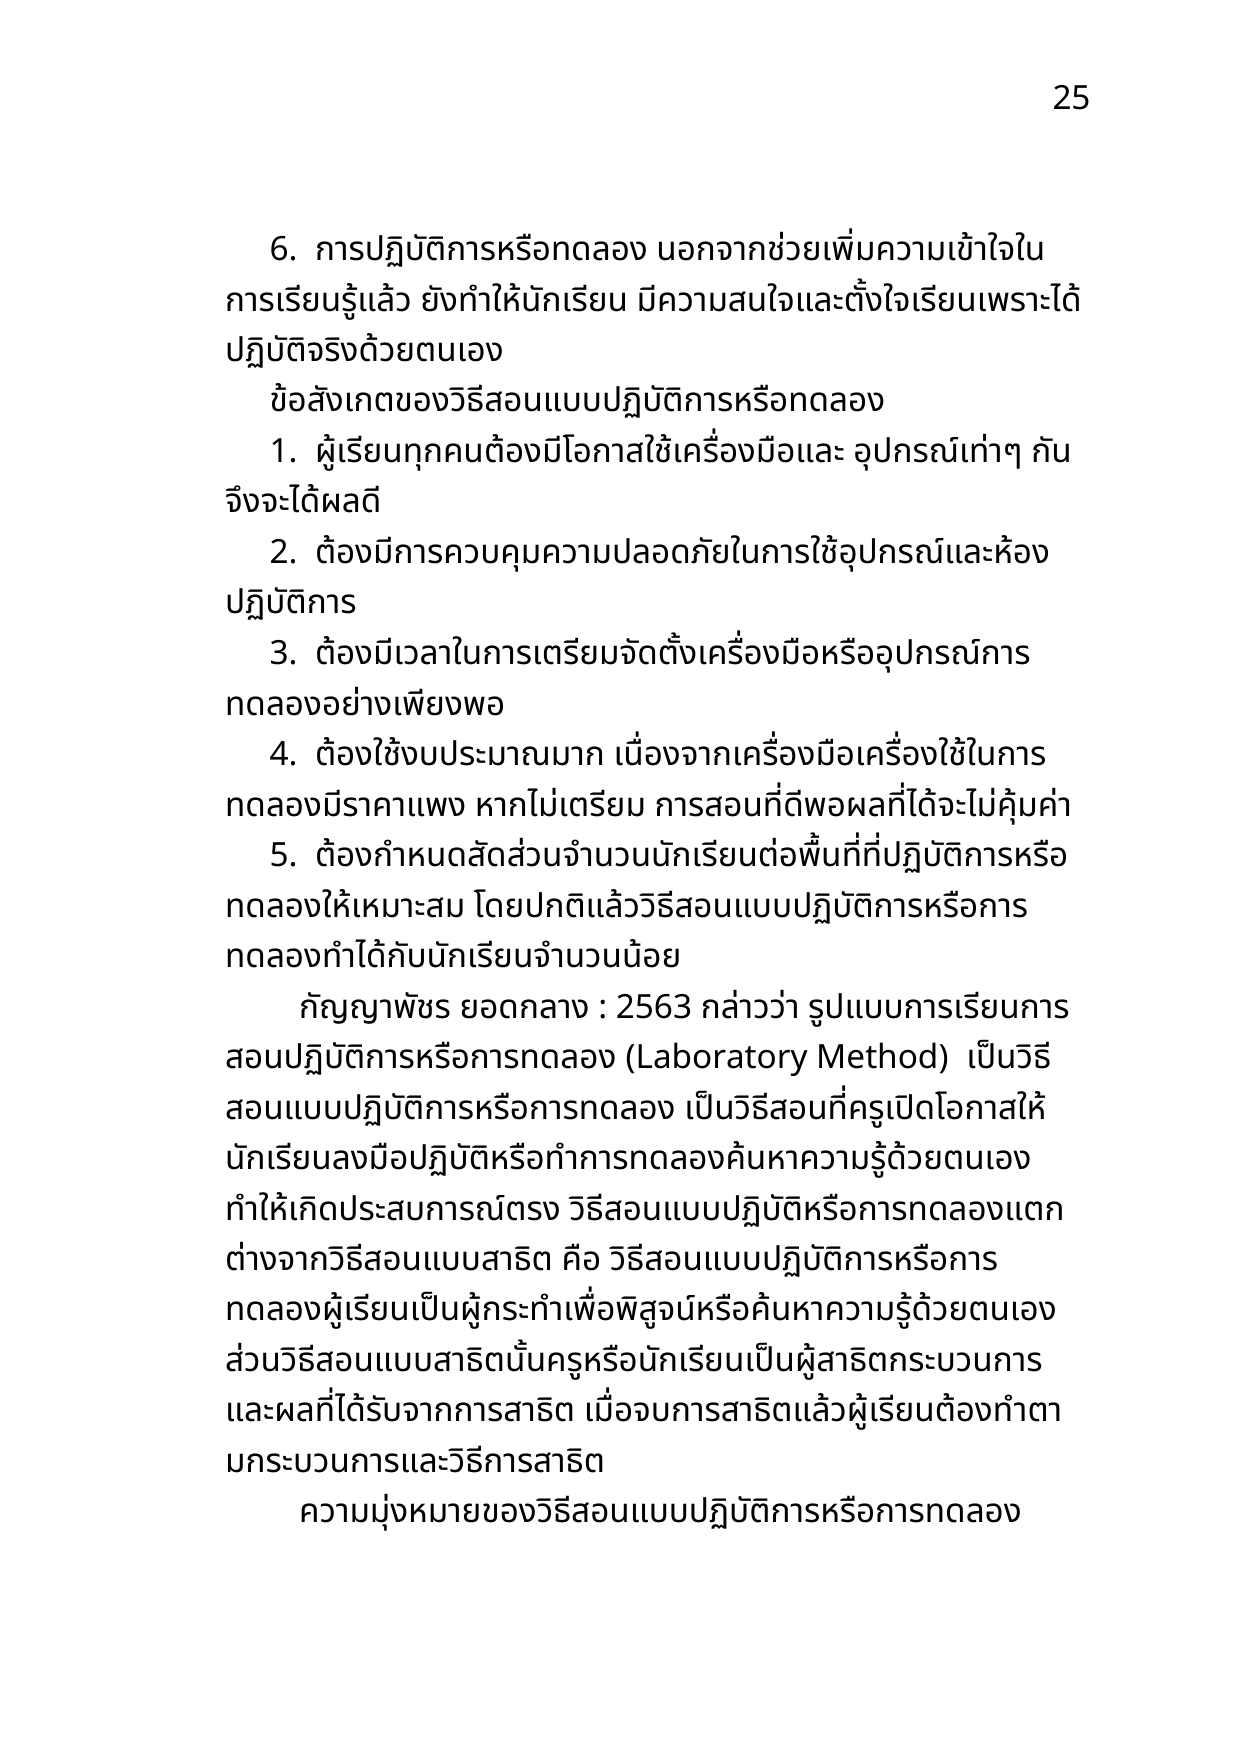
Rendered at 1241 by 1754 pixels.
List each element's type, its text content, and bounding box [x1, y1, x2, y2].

text 5. ต้องกำหนดสัดส่วนจำนวนนักเรียนต่อพื้นที่ที่ปฏิบัติการหรือทดลองให้เหมาะสม โดยปกติแล้ววิธีสอนแบบปฏิบัติการหรือการทดลองทำได้กับนักเรียนจำนวนน้อย [225, 831, 1090, 982]
text ข้อสังเกตของวิธีสอนแบบปฏิบัติการหรือทดลอง [225, 376, 1090, 427]
text กัญญาพัชร ยอดกลาง : 2563 กล่าวว่า รูปแบบการเรียนการสอนปฏิบัติการหรือการทดลอง (Laboratory Method) เป็นวิธีสอนแบบปฏิบัติการหรือการทดลอง เป็นวิธีสอนที่ครูเปิดโอกาสให้นักเรียนลงมือปฏิบัติหรือทำการทดลองค้นหาความรู้ด้วยตนเอง ทำให้เกิดประสบการณ์ตรง วิธีสอนแบบปฏิบัติหรือการทดลองแตกต่างจากวิธีสอนแบบสาธิต คือ วิธีสอนแบบปฏิบัติการหรือการทดลองผู้เรียนเป็นผู้กระทำเพื่อพิสูจน์หรือค้นหาความรู้ด้วยตนเอง ส่วนวิธีสอนแบบสาธิตนั้นครูหรือนักเรียนเป็นผู้สาธิตกระบวนการและผลที่ได้รับจากการสาธิต เมื่อจบการสาธิตแล้วผู้เรียนต้องทำตามกระบวนการและวิธีการสาธิต [225, 982, 1090, 1487]
text 3. ต้องมีเวลาในการเตรียมจัดตั้งเครื่องมือหรืออุปกรณ์การทดลองอย่างเพียงพอ [225, 629, 1090, 730]
text 1. ผู้เรียนทุกคนต้องมีโอกาสใช้เครื่องมือและ อุปกรณ์เท่าๆ กันจึงจะได้ผลดี [225, 427, 1090, 528]
text 2. ต้องมีการควบคุมความปลอดภัยในการใช้อุปกรณ์และห้องปฏิบัติการ [225, 528, 1090, 629]
text 4. ต้องใช้งบประมาณมาก เนื่องจากเครื่องมือเครื่องใช้ในการทดลองมีราคาแพง หากไม่เตรียม การสอนที่ดีพอผลที่ได้จะไม่คุ้มค่า [225, 730, 1090, 831]
text ความมุ่งหมายของวิธีสอนแบบปฏิบัติการหรือการทดลอง [225, 1487, 1090, 1537]
text 6. การปฏิบัติการหรือทดลอง นอกจากช่วยเพิ่มความเข้าใจในการเรียนรู้แล้ว ยังทำให้นักเรียน มีความสนใจและตั้งใจเรียนเพราะได้ปฏิบัติจริงด้วยตนเอง [225, 225, 1090, 376]
